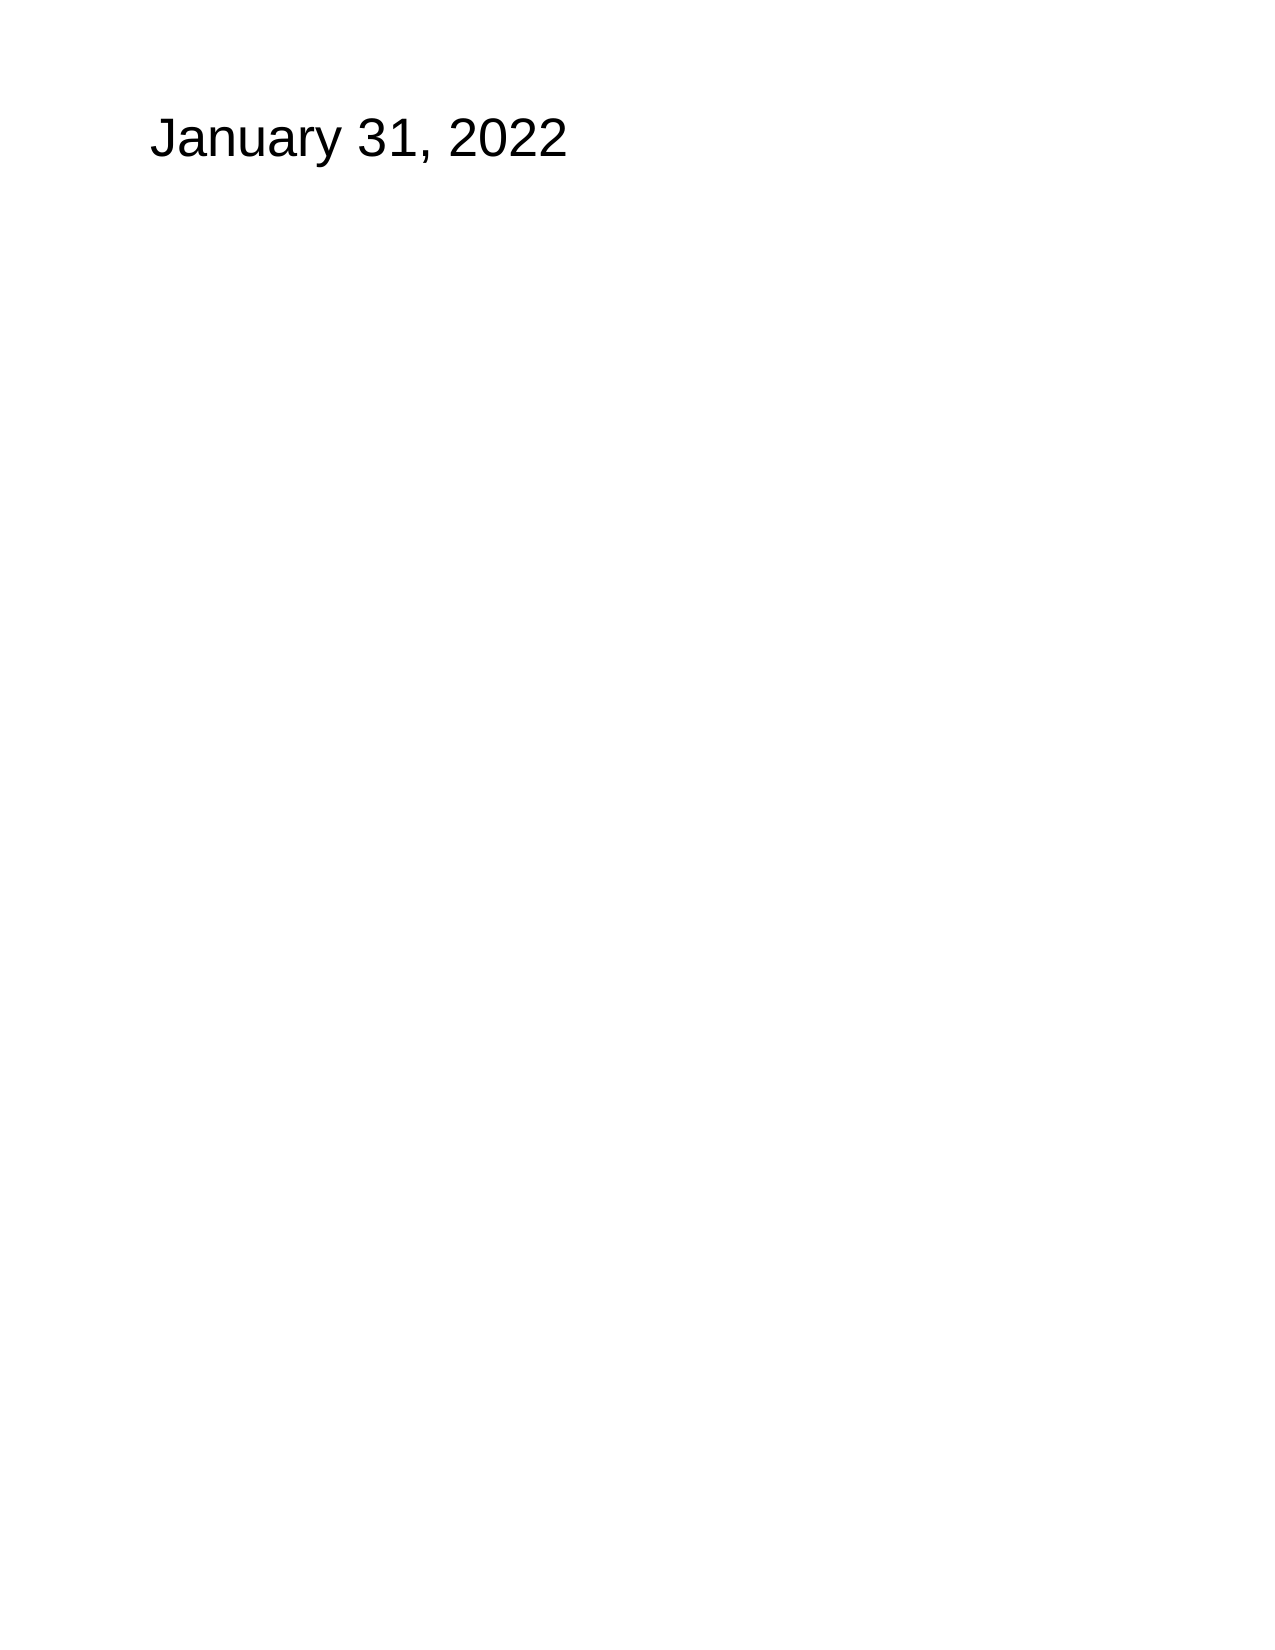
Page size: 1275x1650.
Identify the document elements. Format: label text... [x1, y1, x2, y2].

title January 31, 2022 [150, 105, 1125, 167]
